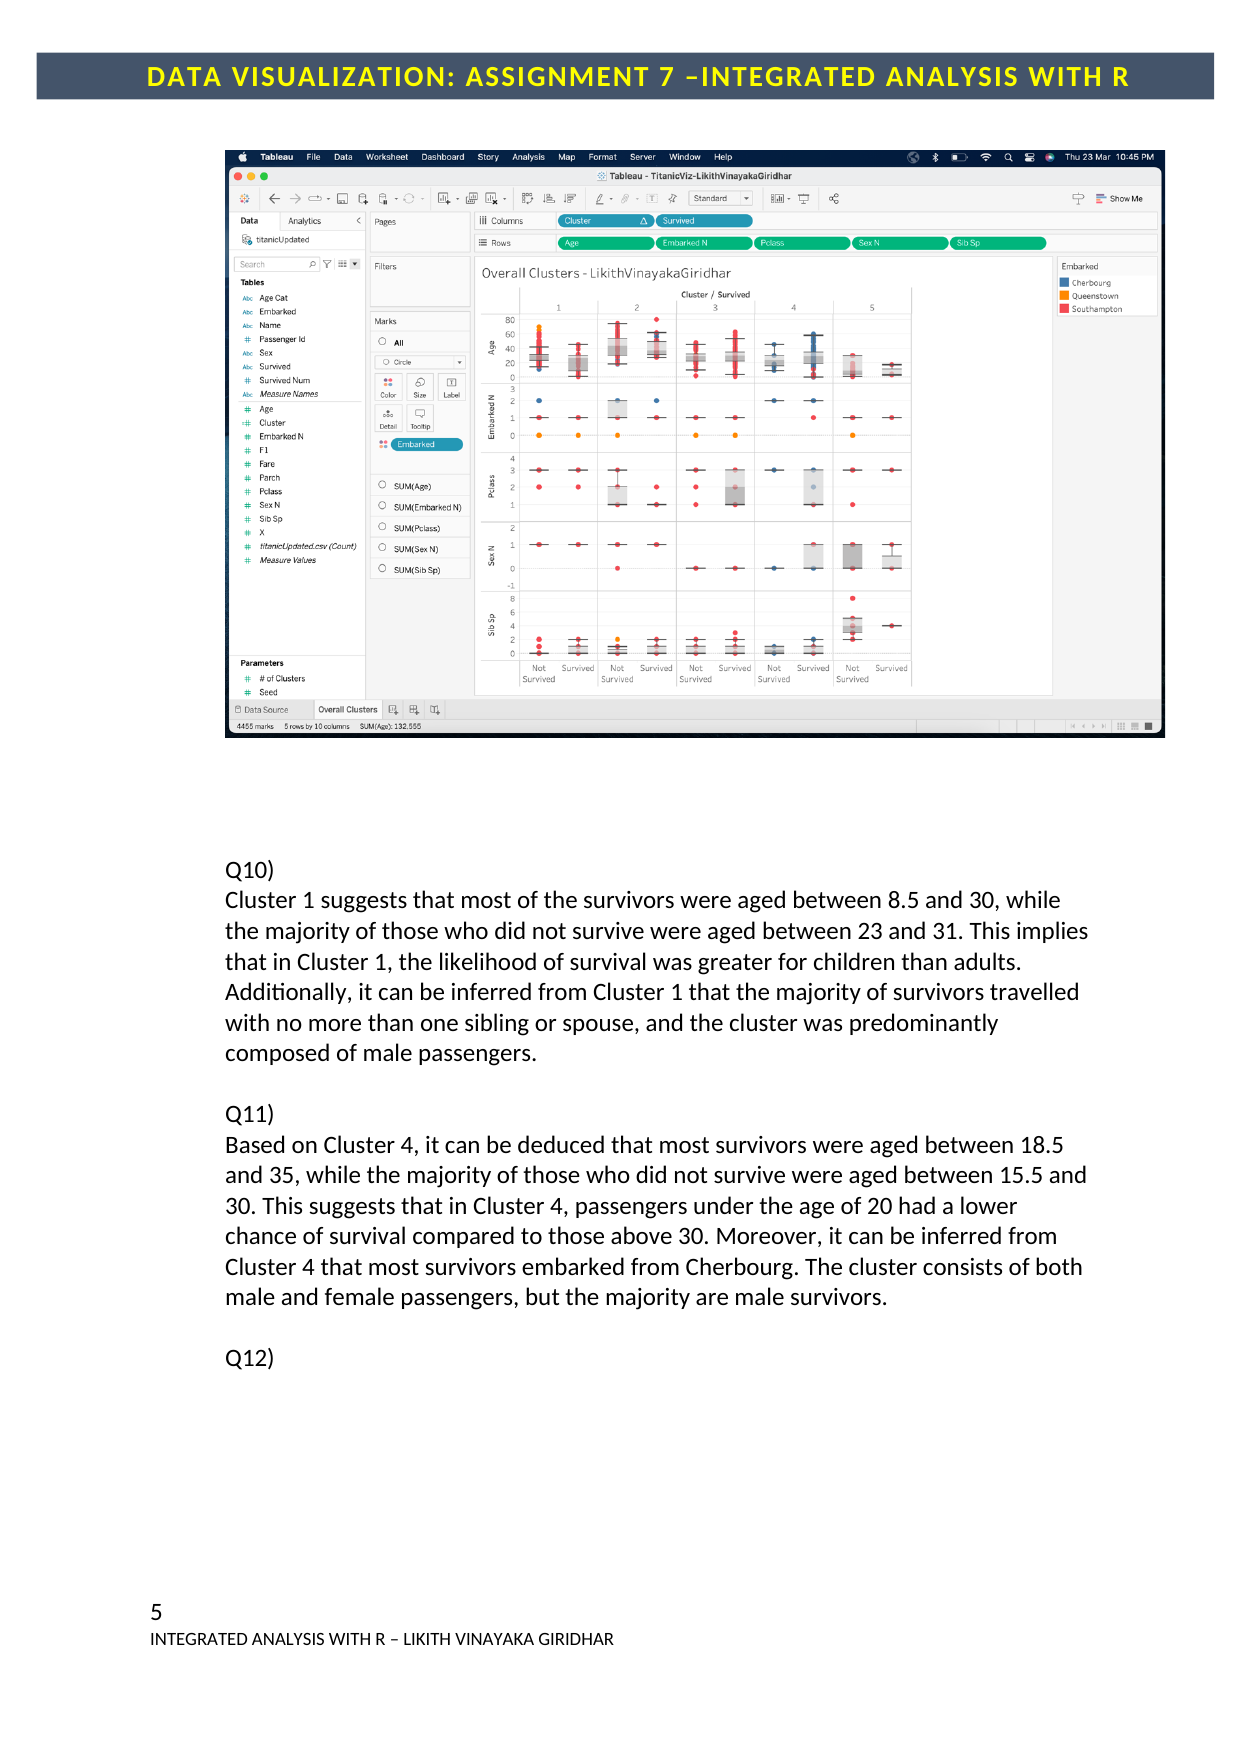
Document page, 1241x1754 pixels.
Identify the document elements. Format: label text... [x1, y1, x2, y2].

text Based on Cluster 4, it can be deduced that most survivors were aged between 18.5 and 35, while the majority of those who did not survive were aged between 15.5 and 30. This suggests that in Cluster 4, passengers under the age of 20 had a lower chance of survival compared to those above 30. Moreover, it can be inferred from Cluster 4 that most survivors embarked from Cherbourg. The cluster consists of both male and female passengers, but the majority are male survivors. [225, 1129, 1090, 1312]
text Q10) [150, 854, 1090, 885]
list Q12) [225, 1342, 1090, 1373]
picture [225, 150, 1166, 738]
text Q11) [150, 1098, 1090, 1129]
list Cluster 1 suggests that most of the survivors were aged between 8.5 and 30, while the majority of those who did not survive were aged between 23 and 31. This implies that in Cluster 1, the likelihood of survival was greater for children than adults. Additionally, it can be inferred from Cluster 1 that the majority of survivors travelled with no more than one sibling or spouse, and the cluster was predominantly composed of male passengers. [225, 885, 1090, 1068]
